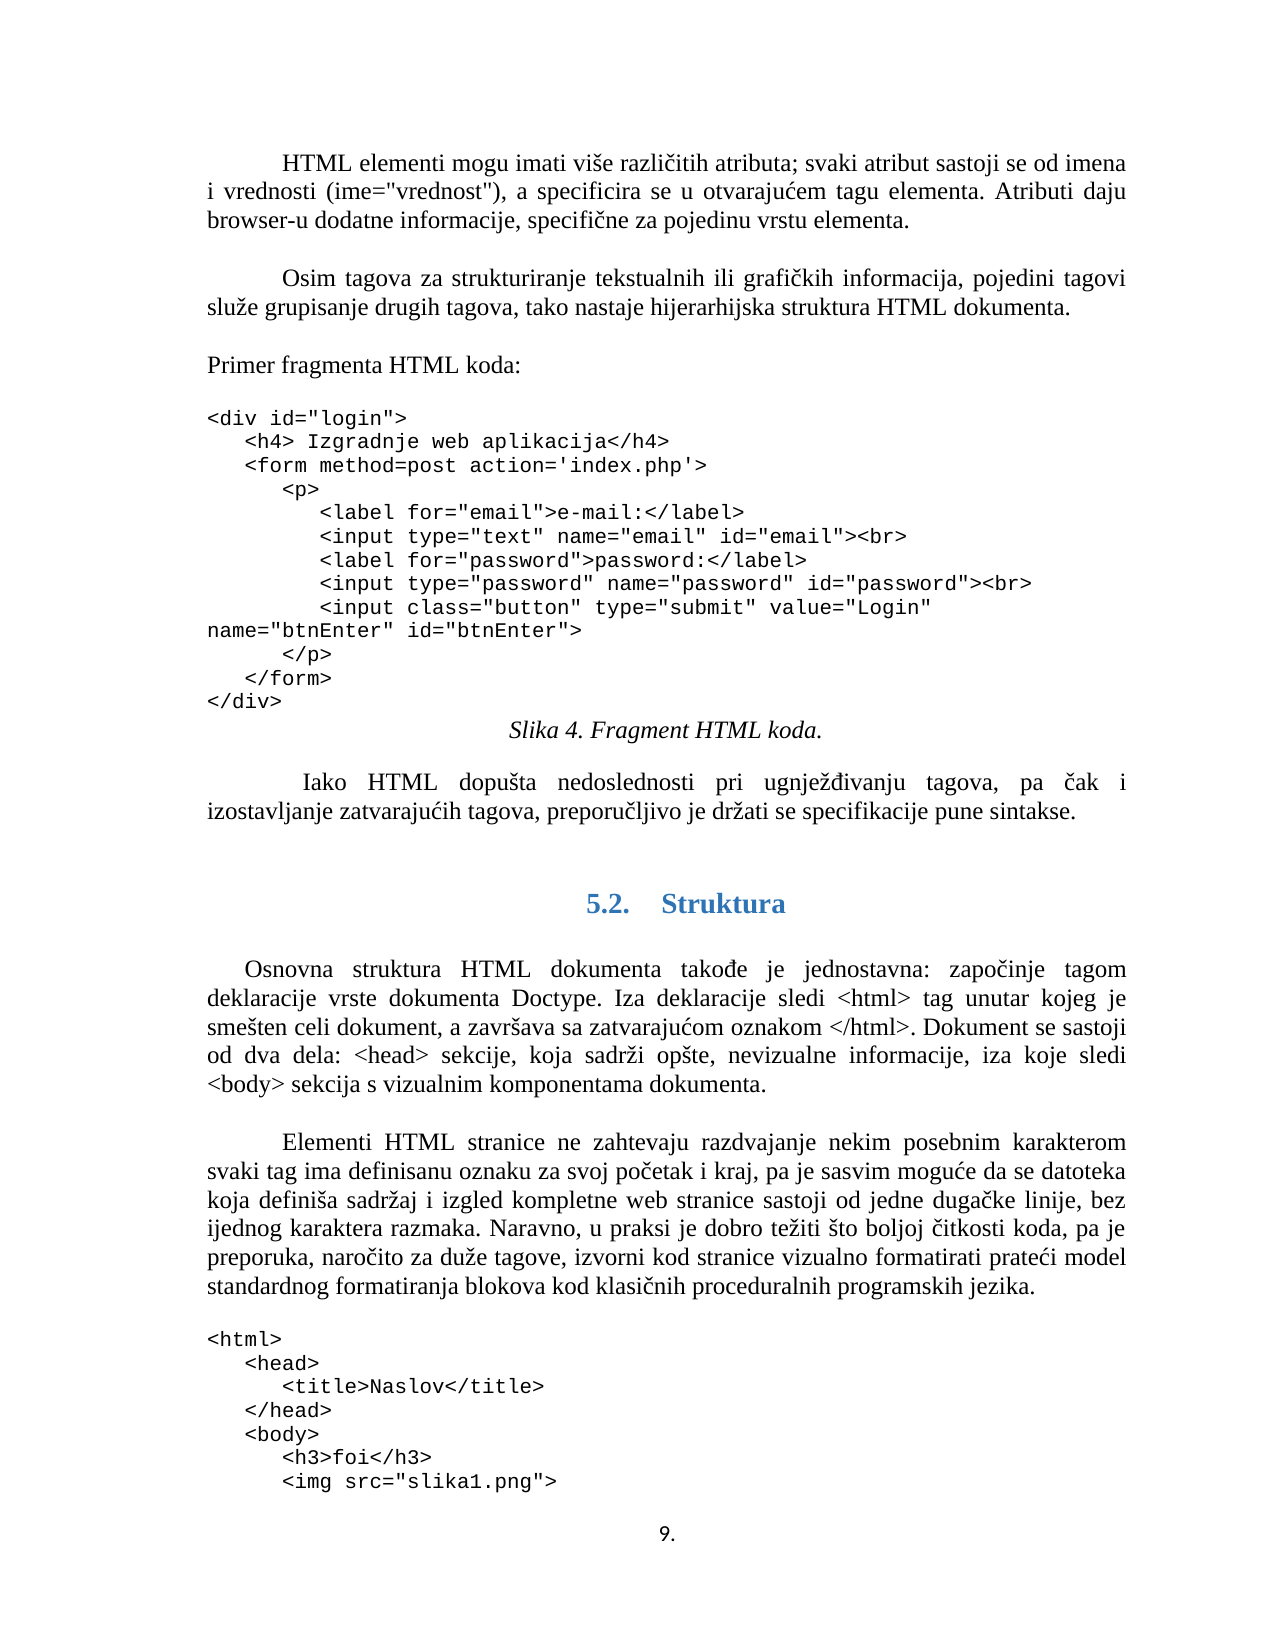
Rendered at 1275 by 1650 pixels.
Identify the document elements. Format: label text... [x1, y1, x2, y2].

text <input class="button" type="submit" value="Login" name="btnEnter" id="btnEnter"> [207, 597, 1127, 644]
text </head> [207, 1400, 1127, 1423]
text </form> [207, 668, 1127, 691]
text HTML elementi mogu imati više različitih atributa; svaki atribut sastoji se od imena i vrednosti (ime="vrednost"), a specificira se u otvarajućem tagu elementa. Atributi daju browser-u dodatne informacije, specifične za pojedinu vrstu elementa. [207, 148, 1127, 234]
text Iako HTML dopušta nedoslednosti pri ugnježđivanju tagova, pa čak i izostavljanje zatvarajućih tagova, preporučljivo je držati se specifikacije pune sintakse. [207, 767, 1127, 825]
text <label for="email">e-mail:</label> [207, 502, 1127, 526]
text <img src="slika1.png"> [207, 1471, 1127, 1494]
text <h4> Izgradnje web aplikacija</h4> [207, 431, 1127, 455]
text </div> [207, 691, 1127, 715]
text <div id="login"> [207, 408, 1127, 431]
text <title>Naslov</title> [207, 1376, 1127, 1400]
text <html> [207, 1329, 1127, 1353]
text <p> [207, 479, 1127, 502]
text <label for="password">password:</label> [207, 549, 1127, 573]
text <head> [207, 1353, 1127, 1376]
text Elementi HTML stranice ne zahtevaju razdvajanje nekim posebnim karakterom svaki tag ima definisanu oznaku za svoj početak i kraj, pa je sasvim moguće da se datoteka koja definiša sadržaj i izgled kompletne web stranice sastoji od jedne dugačke linije, bez ijednog karaktera razmaka. Naravno, u praksi je dobro težiti što boljoj čitkosti koda, pa je preporuka, naročito za duže tagove, izvorni kod stranice vizualno formatirati prateći model standardnog formatiranja blokova kod klasičnih proceduralnih programskih jezika. [207, 1127, 1127, 1300]
text <body> [207, 1423, 1127, 1447]
text Osim tagova za strukturiranje tekstualnih ili grafičkih informacija, pojedini tagovi služe grupisanje drugih tagova, tako nastaje hijerarhijska struktura HTML dokumenta. [207, 263, 1127, 321]
text <h3>foi</h3> [207, 1447, 1127, 1471]
text Osnovna struktura HTML dokumenta takođe je jednostavna: započinje tagom deklaracije vrste dokumenta Doctype. Iza deklaracije sledi <html> tag unutar kojeg je smešten celi dokument, a završava sa zatvarajućom oznakom </html>. Dokument se sastoji od dva dela: <head> sekcije, koja sadrži opšte, nevizualne informacije, iza koje sledi <body> sekcija s vizualnim komponentama dokumenta. [207, 954, 1127, 1098]
text <input type="password" name="password" id="password"><br> [207, 573, 1127, 597]
subtitle Struktura [244, 887, 1127, 920]
text </p> [207, 644, 1127, 668]
text <form method=post action='index.php'> [207, 455, 1127, 479]
text Primer fragmenta HTML koda: [207, 350, 1127, 378]
text Slika 4. Fragment HTML koda. [207, 715, 1127, 767]
text <input type="text" name="email" id="email"><br> [207, 526, 1127, 549]
